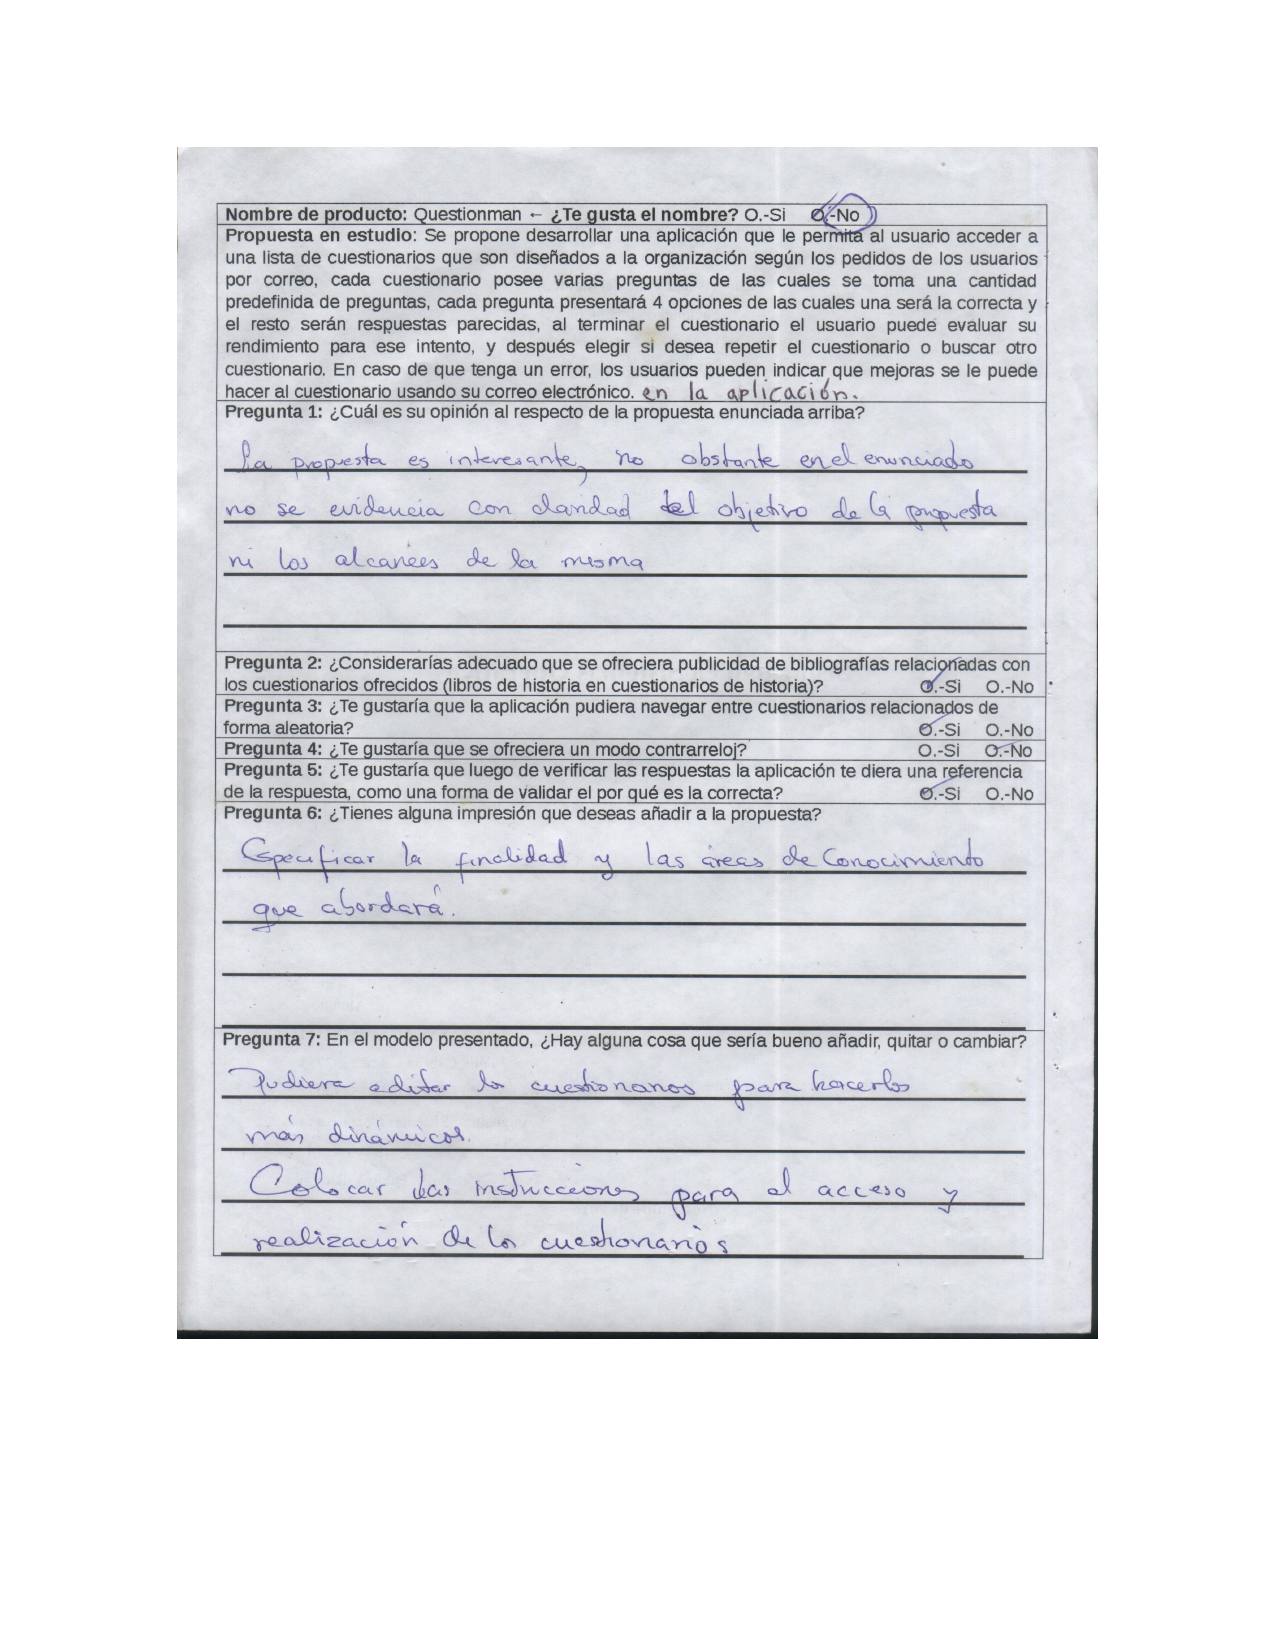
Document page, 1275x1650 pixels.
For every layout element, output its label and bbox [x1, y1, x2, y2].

picture [177, 147, 1098, 1339]
